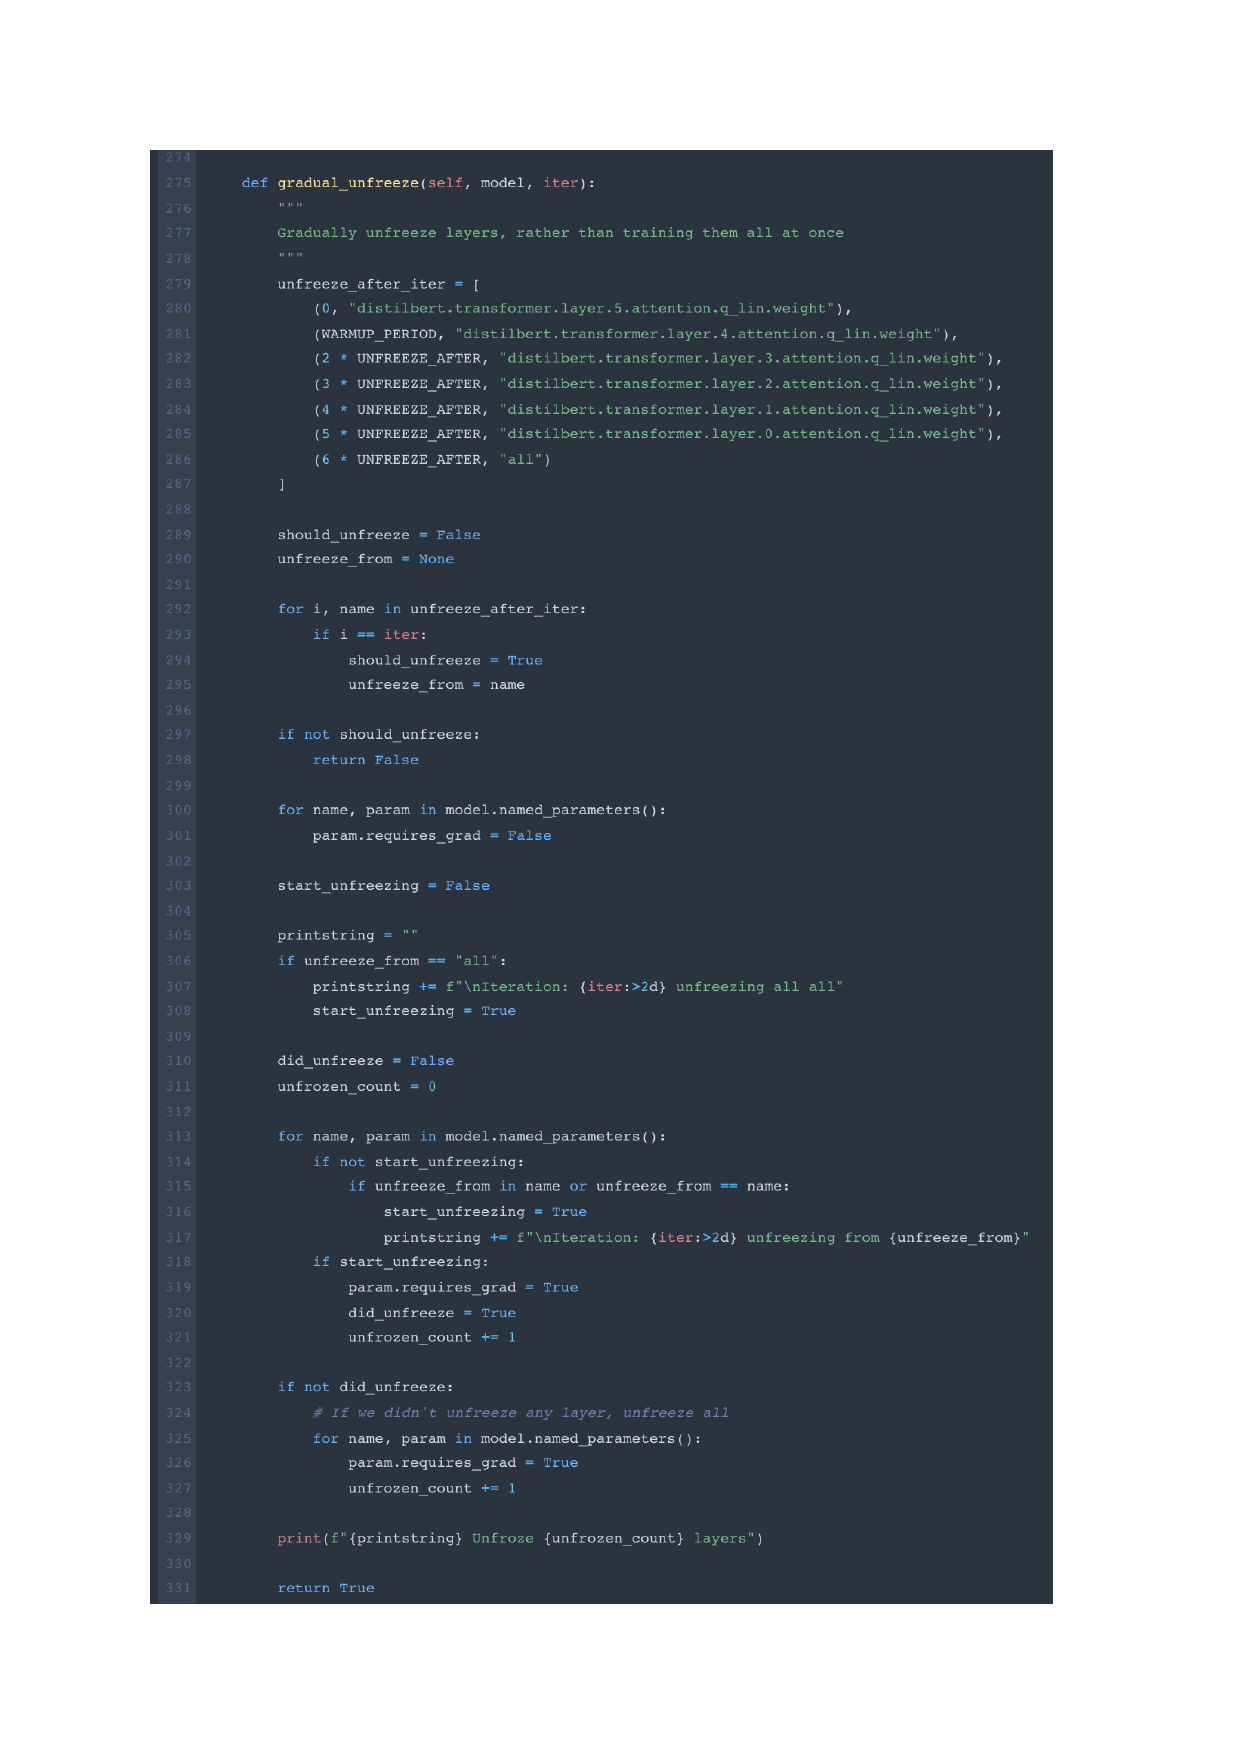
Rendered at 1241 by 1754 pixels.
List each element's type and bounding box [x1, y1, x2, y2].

picture [150, 150, 1053, 1604]
